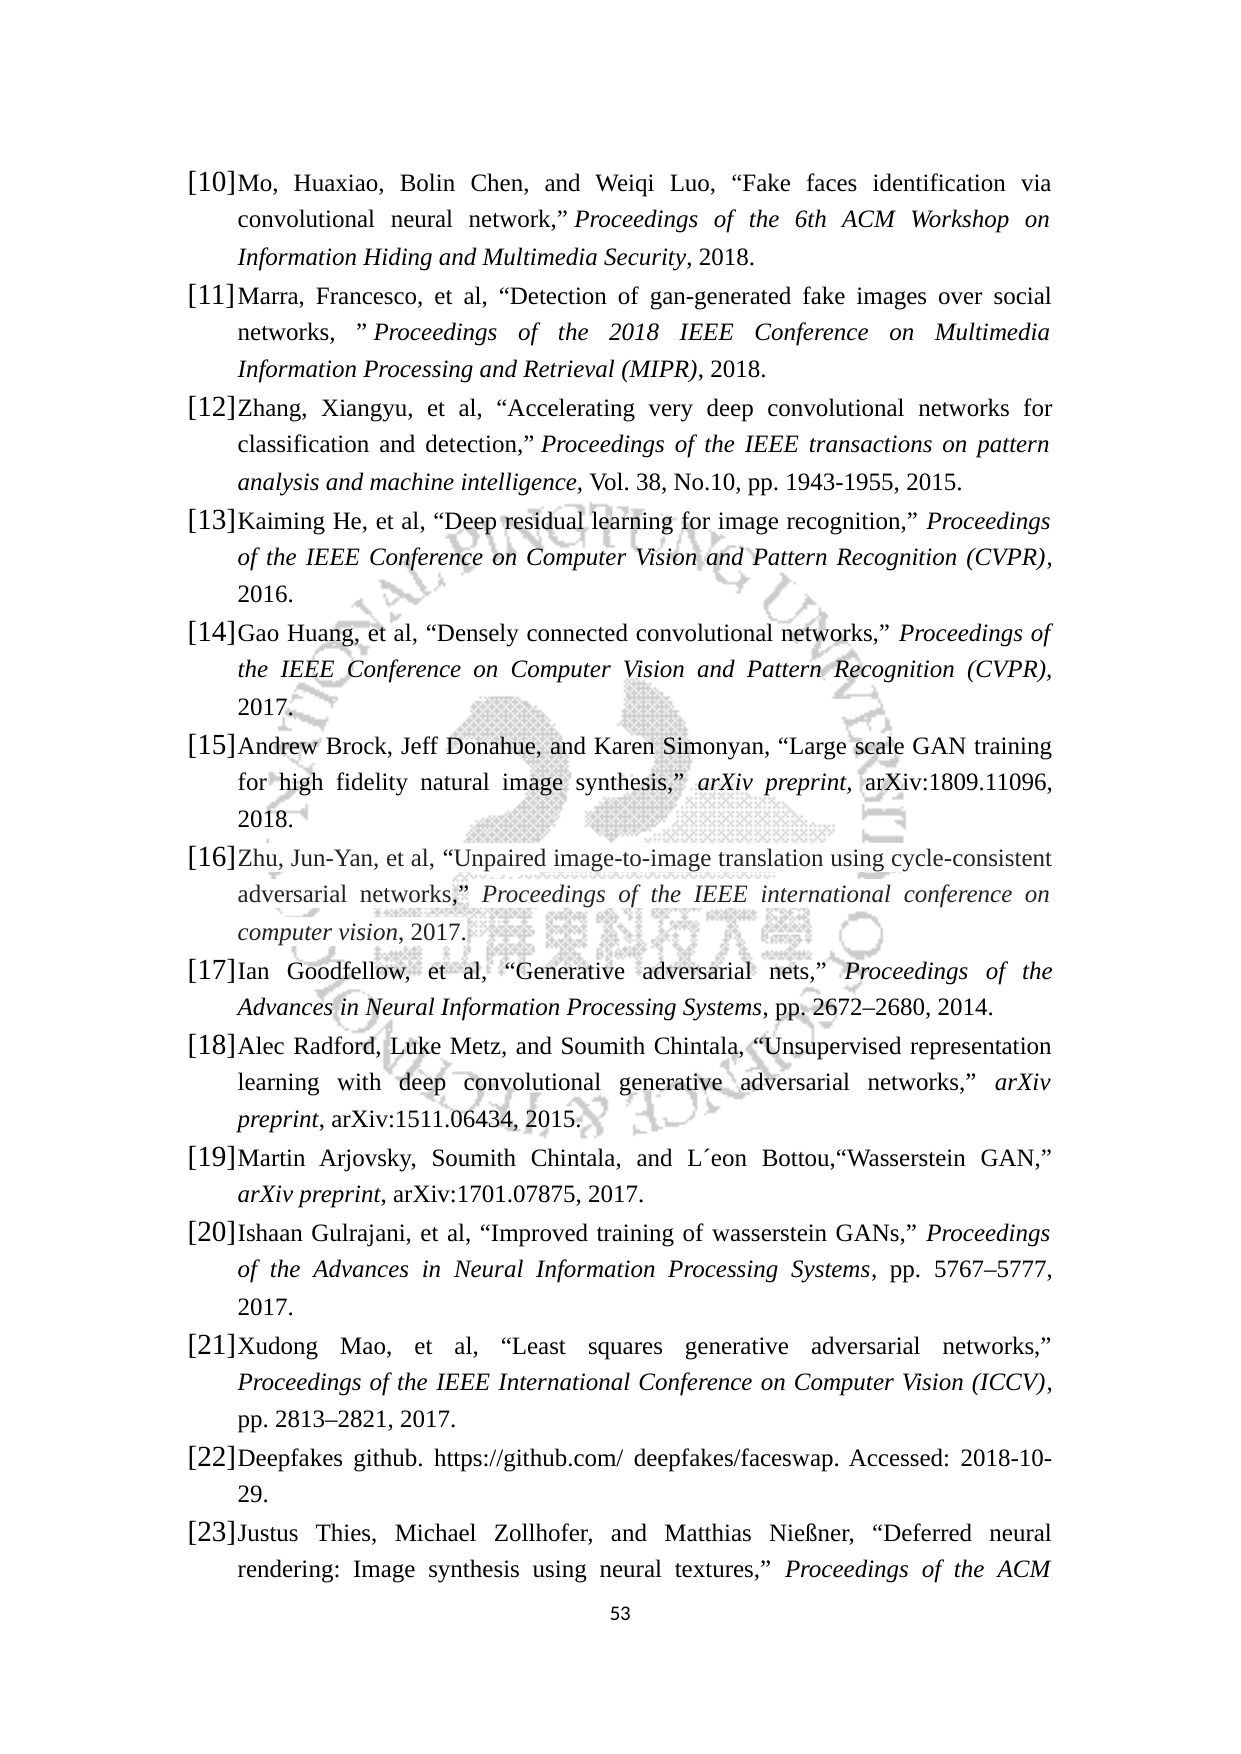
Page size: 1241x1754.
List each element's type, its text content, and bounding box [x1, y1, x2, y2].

list Xudong Mao, et al, “Least squares generative adversarial networks,” Proceedings of the IEEE International Conference on Computer Vision (ICCV), pp. 2813–2821, 2017. [187, 1325, 1053, 1437]
list Martin Arjovsky, Soumith Chintala, and L´eon Bottou,“Wasserstein GAN,” arXiv preprint, arXiv:1701.07875, 2017. [187, 1137, 1053, 1212]
list Kaiming He, et al, “Deep residual learning for image recognition,” Proceedings of the IEEE Conference on Computer Vision and Pattern Recognition (CVPR), 2016. [187, 500, 1053, 612]
list Zhang, Xiangyu, et al, “Accelerating very deep convolutional networks for classification and detection,” Proceedings of the IEEE transactions on pattern analysis and machine intelligence, Vol. 38, No.10, pp. 1943-1955, 2015. [187, 387, 1053, 500]
list Gao Huang, et al, “Densely connected convolutional networks,” Proceedings of the IEEE Conference on Computer Vision and Pattern Recognition (CVPR), 2017. [187, 612, 1053, 725]
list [187, 1512, 1053, 1587]
list Mo, Huaxiao, Bolin Chen, and Weiqi Luo, “Fake faces identification via convolutional neural network,” Proceedings of the 6th ACM Workshop on Information Hiding and Multimedia Security, 2018. [187, 162, 1053, 275]
list Marra, Francesco, et al, “Detection of gan-generated fake images over social networks, ” Proceedings of the 2018 IEEE Conference on Multimedia Information Processing and Retrieval (MIPR), 2018. [187, 275, 1053, 387]
list Ian Goodfellow, et al, “Generative adversarial nets,” Proceedings of the Advances in Neural Information Processing Systems, pp. 2672–2680, 2014. [187, 950, 1053, 1025]
list Ishaan Gulrajani, et al, “Improved training of wasserstein GANs,” Proceedings of the Advances in Neural Information Processing Systems, pp. 5767–5777, 2017. [187, 1212, 1053, 1325]
list Zhu, Jun-Yan, et al, “Unpaired image-to-image translation using cycle-consistent adversarial networks,” Proceedings of the IEEE international conference on computer vision, 2017. [187, 837, 1053, 950]
list Andrew Brock, Jeff Donahue, and Karen Simonyan, “Large scale GAN training for high fidelity natural image synthesis,” arXiv preprint, arXiv:1809.11096, 2018. [187, 725, 1053, 837]
list Alec Radford, Luke Metz, and Soumith Chintala, “Unsupervised representation learning with deep convolutional generative adversarial networks,” arXiv preprint, arXiv:1511.06434, 2015. [187, 1025, 1053, 1137]
list Deepfakes github. https://github.com/ deepfakes/faceswap. Accessed: 2018-10-29. [187, 1437, 1053, 1512]
